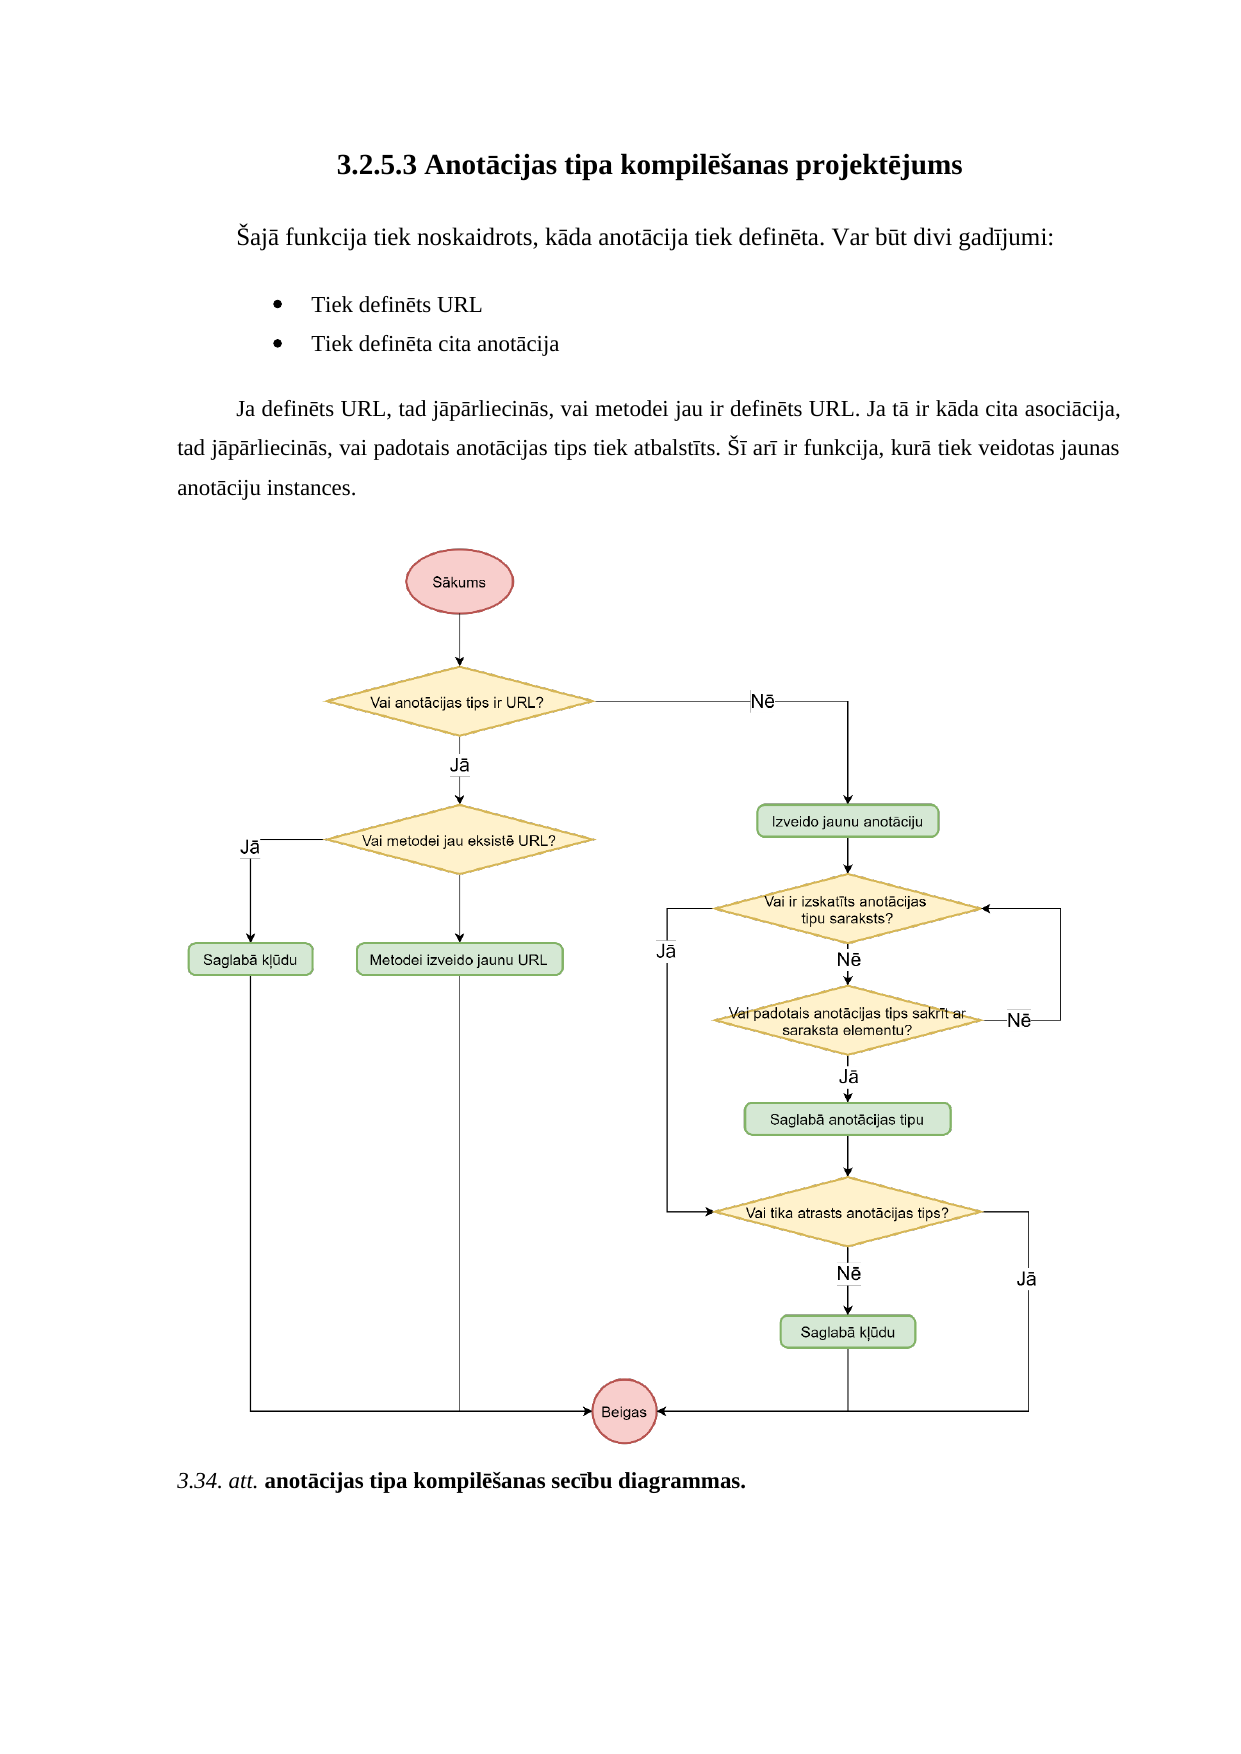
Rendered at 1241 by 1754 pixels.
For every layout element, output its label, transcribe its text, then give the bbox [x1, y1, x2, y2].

subtitle 3.2.5.3 Anotācijas tipa kompilēšanas projektējums [177, 147, 1122, 181]
picture [177, 538, 1080, 1454]
list Tiek definēts URL [273, 291, 1122, 317]
text Šajā funkcija tiek noskaidrots, kāda anotācija tiek definēta. Var būt divi gadījumi: [177, 222, 1122, 251]
list Tiek definēta cita anotācija [273, 330, 1122, 356]
text Ja definēts URL, tad jāpārliecinās, vai metodei jau ir definēts URL. Ja tā ir kāda cita asociācija, tad jāpārliecinās, vai padotais anotācijas tips tiek atbalstīts. Šī arī ir funkcija, kurā tiek veidotas jaunas anotāciju instances. [177, 394, 1122, 500]
